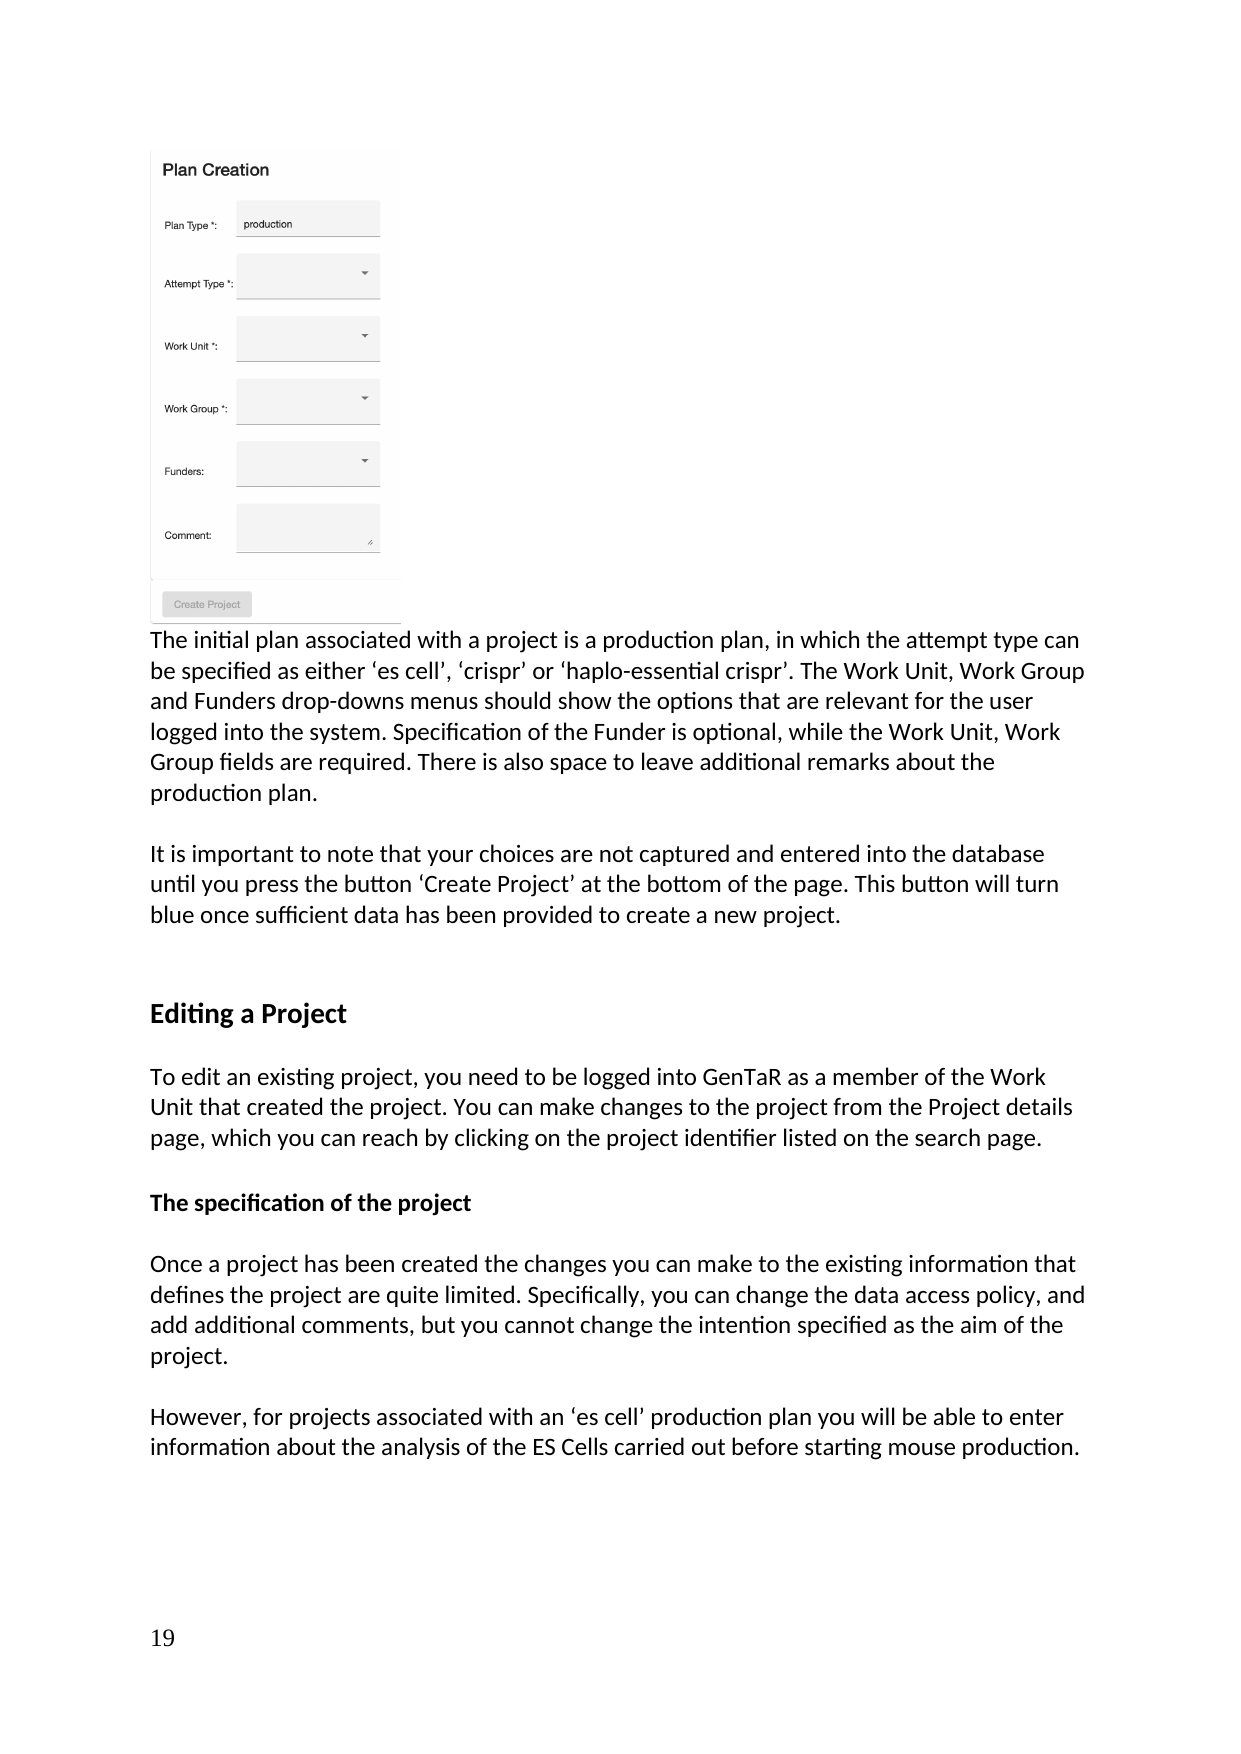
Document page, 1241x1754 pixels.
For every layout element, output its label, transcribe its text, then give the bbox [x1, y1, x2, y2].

text To edit an existing project, you need to be logged into GenTaR as a member of the Work Unit that created the project. You can make changes to the project from the Project details page, which you can reach by clicking on the project identifier listed on the search page. [150, 1061, 1090, 1152]
text The specification of the project [150, 1187, 1090, 1218]
text Editing a Project [150, 995, 1090, 1030]
text It is important to note that your choices are not captured and entered into the database until you press the button ‘Create Project’ at the bottom of the page. This button will turn blue once sufficient data has been provided to create a new project. [150, 838, 1090, 929]
picture [150, 150, 401, 625]
text Once a project has been created the changes you can make to the existing information that defines the project are quite limited. Specifically, you can change the data access policy, and add additional comments, but you cannot change the intention specified as the aim of the project. [150, 1248, 1090, 1370]
text The initial plan associated with a project is a production plan, in which the attempt type can be specified as either ‘es cell’, ‘crispr’ or ‘haplo-essential crispr’. The Work Unit, Work Group and Funders drop-downs menus should show the options that are relevant for the user logged into the system. Specification of the Funder is optional, while the Work Unit, Work Group fields are required. There is also space to leave additional remarks about the production plan. [150, 624, 1090, 807]
text However, for projects associated with an ‘es cell’ production plan you will be able to enter information about the analysis of the ES Cells carried out before starting mouse production. [150, 1401, 1090, 1462]
